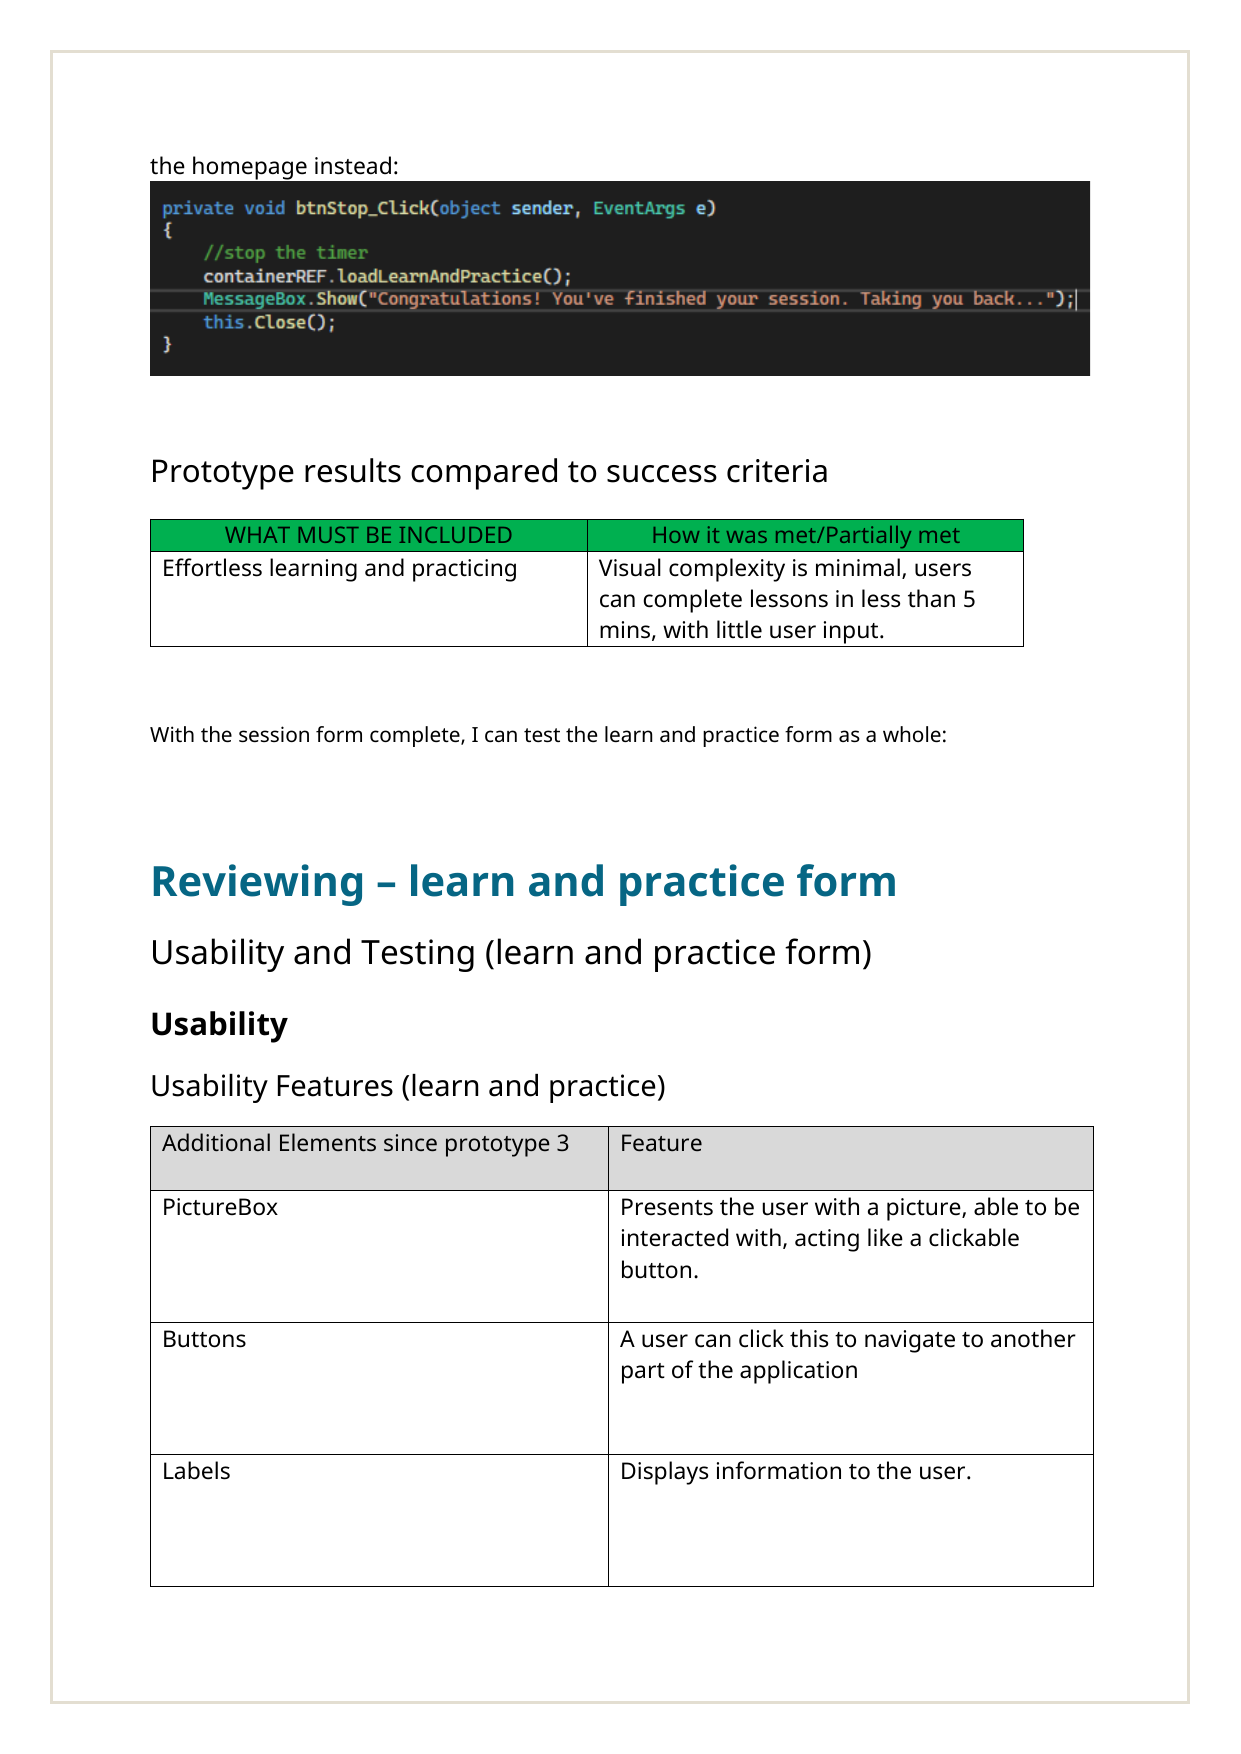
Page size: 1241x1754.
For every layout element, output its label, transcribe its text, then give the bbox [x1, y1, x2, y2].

text Prototype results compared to success criteria [150, 449, 1090, 491]
table_header How it was met/Partially met [588, 520, 1023, 551]
table_cell A user can click this to navigate to another part of the application [609, 1323, 1093, 1454]
table_header Feature [609, 1127, 1093, 1190]
table_cell Labels [151, 1455, 608, 1586]
text Usability Features (learn and practice) [150, 1066, 1090, 1105]
text Usability and Testing (learn and practice form) [150, 929, 1090, 974]
table_cell Buttons [151, 1323, 608, 1454]
table_header Additional Elements since prototype 3 [151, 1127, 608, 1190]
text Reviewing – learn and practice form [150, 851, 1090, 908]
text Usability [150, 1002, 1090, 1045]
table_cell Effortless learning and practicing [151, 552, 587, 646]
table_cell Presents the user with a picture, able to be interacted with, acting like a clickable button. [609, 1191, 1093, 1322]
table_cell Visual complexity is minimal, users can complete lessons in less than 5 mins, with little user input. [588, 552, 1023, 646]
table_cell PictureBox [151, 1191, 608, 1322]
table_cell Displays information to the user. [609, 1455, 1093, 1586]
table_header WHAT MUST BE INCLUDED [151, 520, 587, 551]
text With the session form complete, I can test the learn and practice form as a whole: [150, 720, 1090, 749]
picture [150, 181, 1091, 376]
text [150, 150, 1090, 181]
